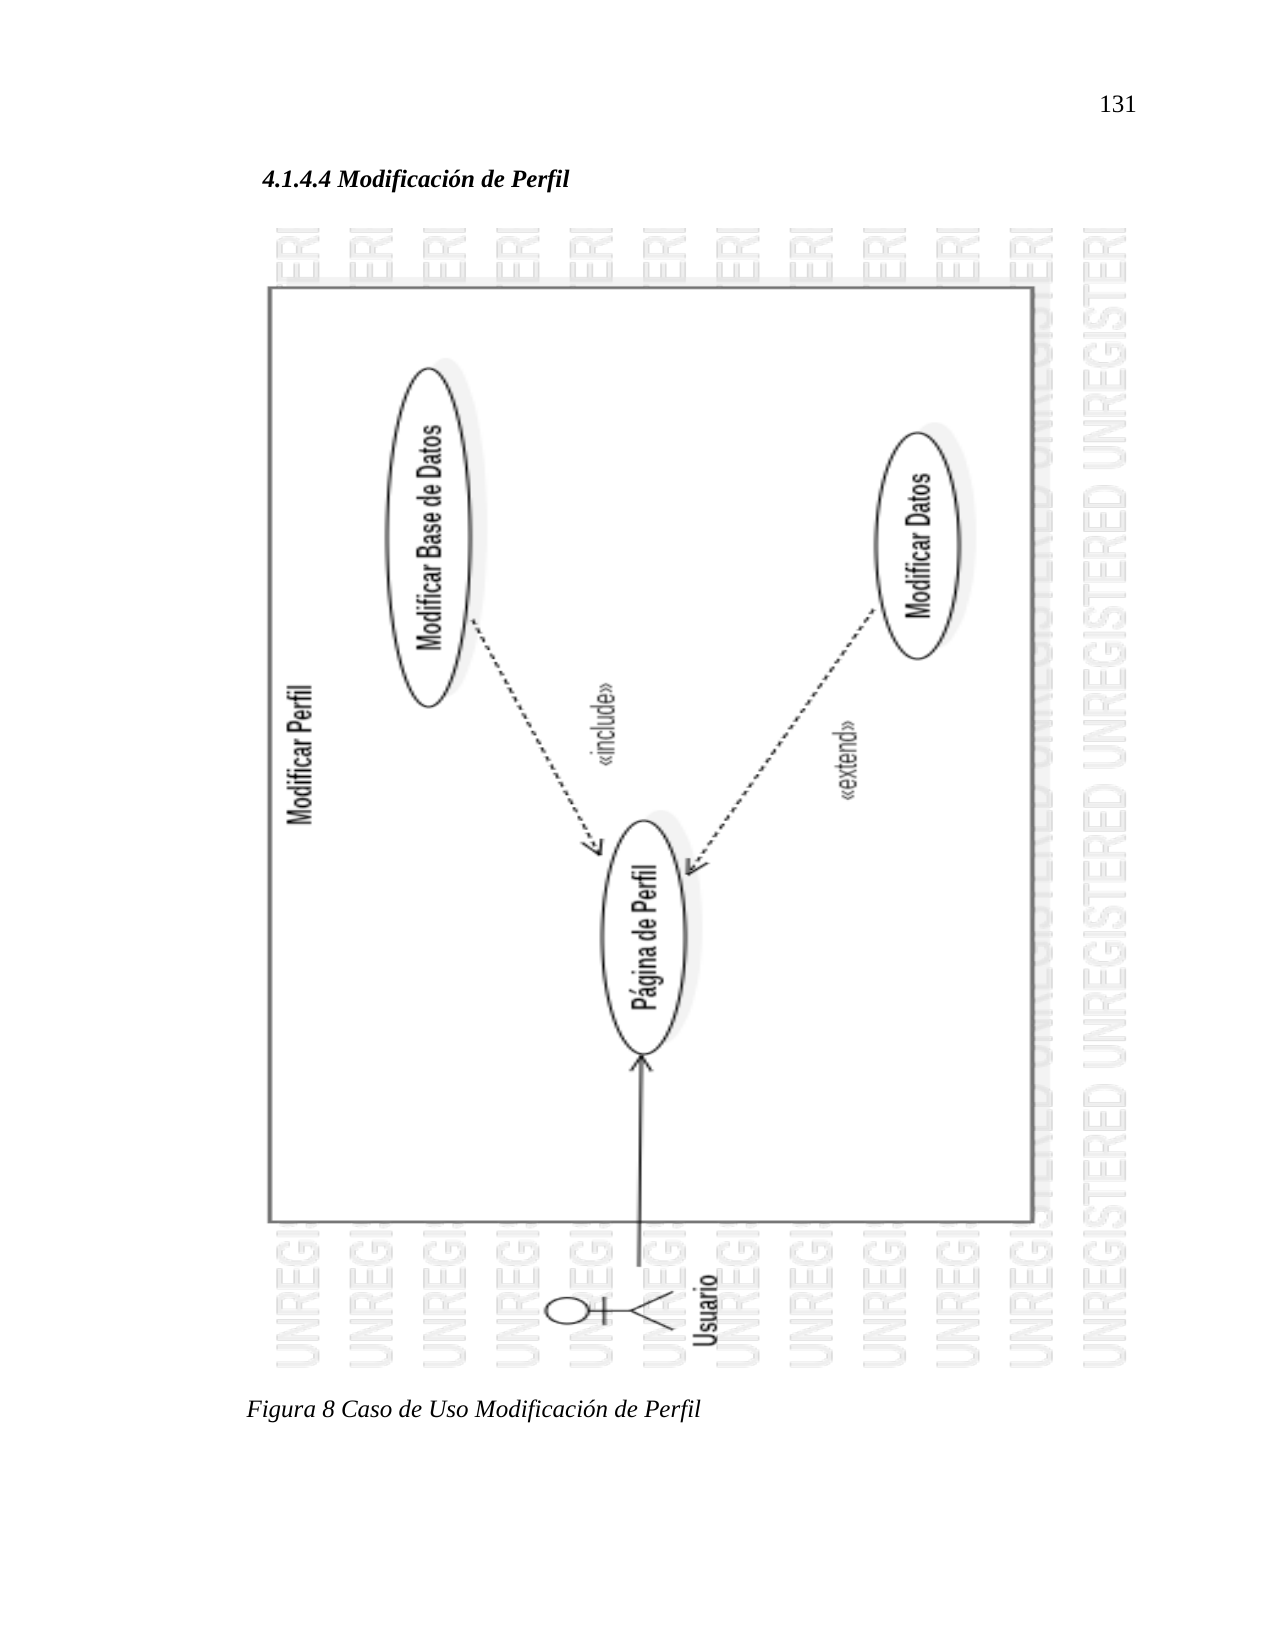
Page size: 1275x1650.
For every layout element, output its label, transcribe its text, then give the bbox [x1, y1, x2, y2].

picture [246, 228, 1131, 1369]
subtitle Modificación de Perfil [262, 164, 1125, 193]
